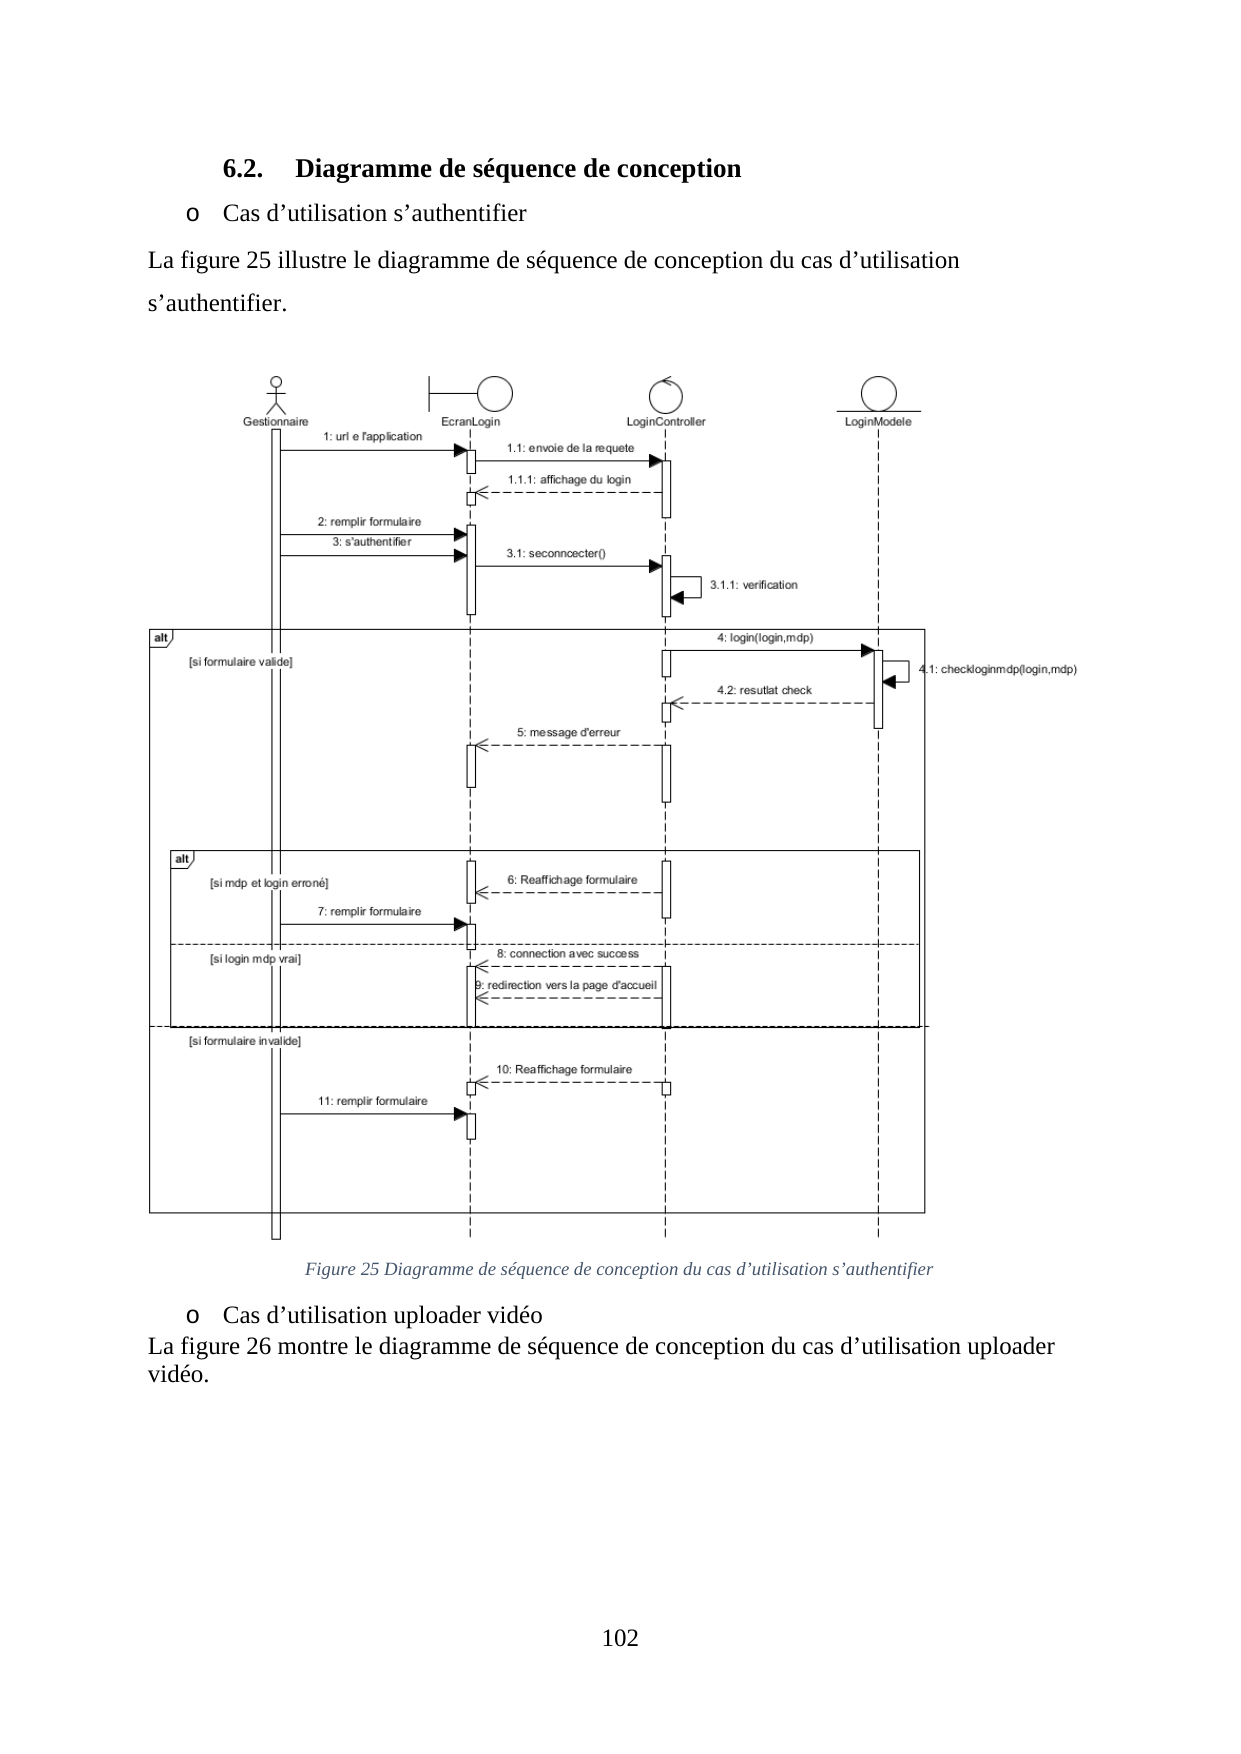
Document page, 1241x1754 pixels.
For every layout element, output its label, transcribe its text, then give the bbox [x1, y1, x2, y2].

text La figure 25 illustre le diagramme de séquence de conception du cas d’utilisation s’authentifier. [148, 245, 1092, 317]
text La figure 26 montre le diagramme de séquence de conception du cas d’utilisation uploader vidéo. [148, 1331, 1092, 1388]
list Cas d’utilisation s’authentifier [185, 198, 1092, 229]
picture [147, 374, 1092, 1244]
text Figure 25 Diagramme de séquence de conception du cas d’utilisation s’authentifier [148, 1258, 1092, 1279]
subtitle Diagramme de séquence de conception [223, 152, 1092, 183]
list Cas d’utilisation uploader vidéo [185, 1300, 1092, 1331]
